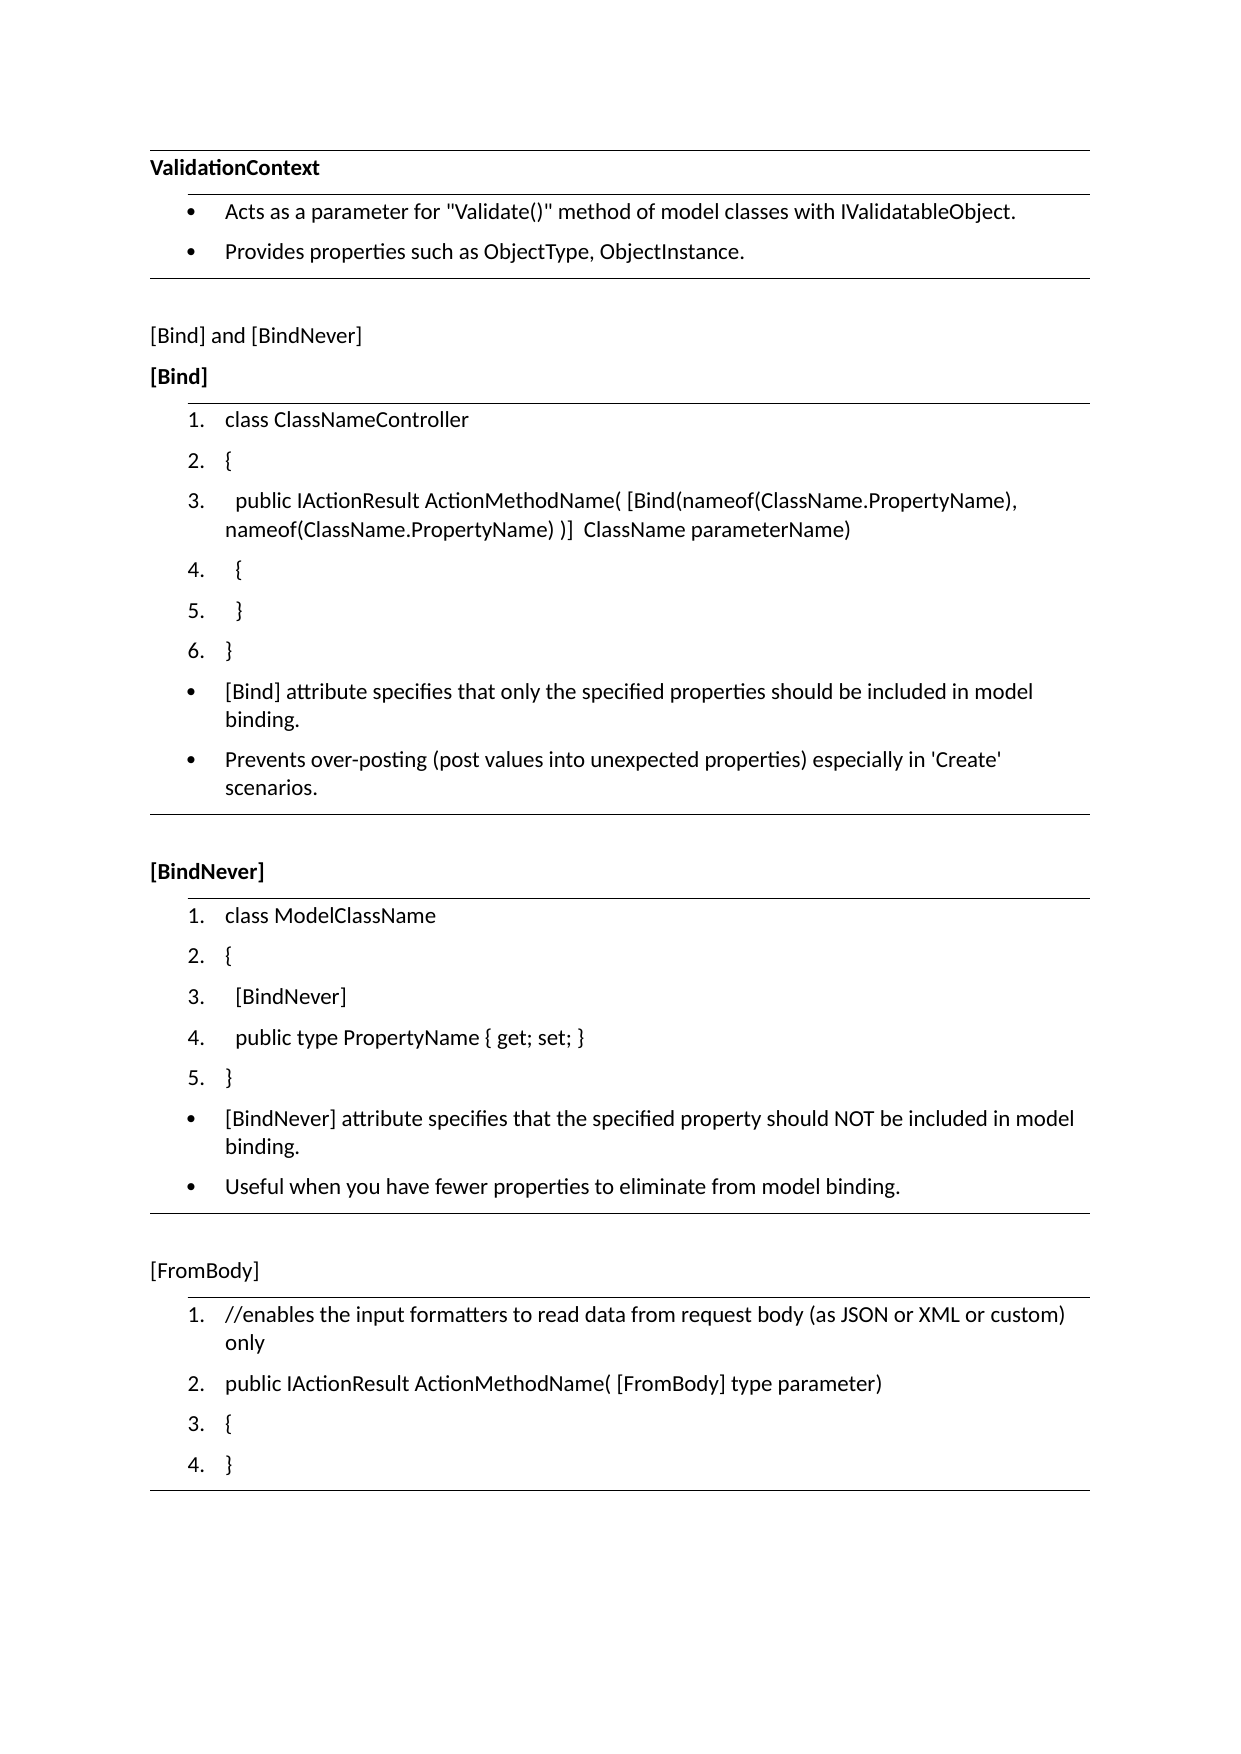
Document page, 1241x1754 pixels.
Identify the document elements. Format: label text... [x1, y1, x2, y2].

list [BindNever] [187, 979, 1090, 1010]
list class ClassNameController [187, 404, 1090, 434]
text ValidationContext [150, 151, 1090, 181]
list } [187, 593, 1090, 624]
list Prevents over-posting (post values into unexpected properties) especially in 'Create' scenarios. [187, 742, 1090, 801]
list } [187, 633, 1090, 664]
text [BindNever] [150, 854, 1090, 886]
list Useful when you have fewer properties to eliminate from model binding. [187, 1169, 1090, 1200]
list Provides properties such as ObjectType, ObjectInstance. [187, 234, 1090, 265]
list public IActionResult ActionMethodName( [FromBody] type parameter) [187, 1366, 1090, 1397]
list [BindNever] attribute specifies that the specified property should NOT be included in model binding. [187, 1101, 1090, 1160]
list Acts as a parameter for "Validate()" method of model classes with IValidatableObject. [187, 195, 1090, 225]
text [Bind] [150, 359, 1090, 390]
list { [187, 1406, 1090, 1437]
text [FromBody] [150, 1253, 1090, 1284]
list class ModelClassName [187, 899, 1090, 929]
list { [187, 938, 1090, 970]
list } [187, 1447, 1090, 1478]
list { [187, 443, 1090, 474]
list public IActionResult ActionMethodName( [Bind(nameof(ClassName.PropertyName), nameof(ClassName.PropertyName) )] ClassName parameterName) [187, 483, 1090, 543]
text [Bind] and [BindNever] [150, 318, 1090, 349]
list public type PropertyName { get; set; } [187, 1019, 1090, 1051]
list } [187, 1060, 1090, 1091]
list //enables the input formatters to read data from request body (as JSON or XML or custom) only [187, 1298, 1090, 1356]
list [Bind] attribute specifies that only the specified properties should be included in model binding. [187, 674, 1090, 733]
list { [187, 552, 1090, 583]
